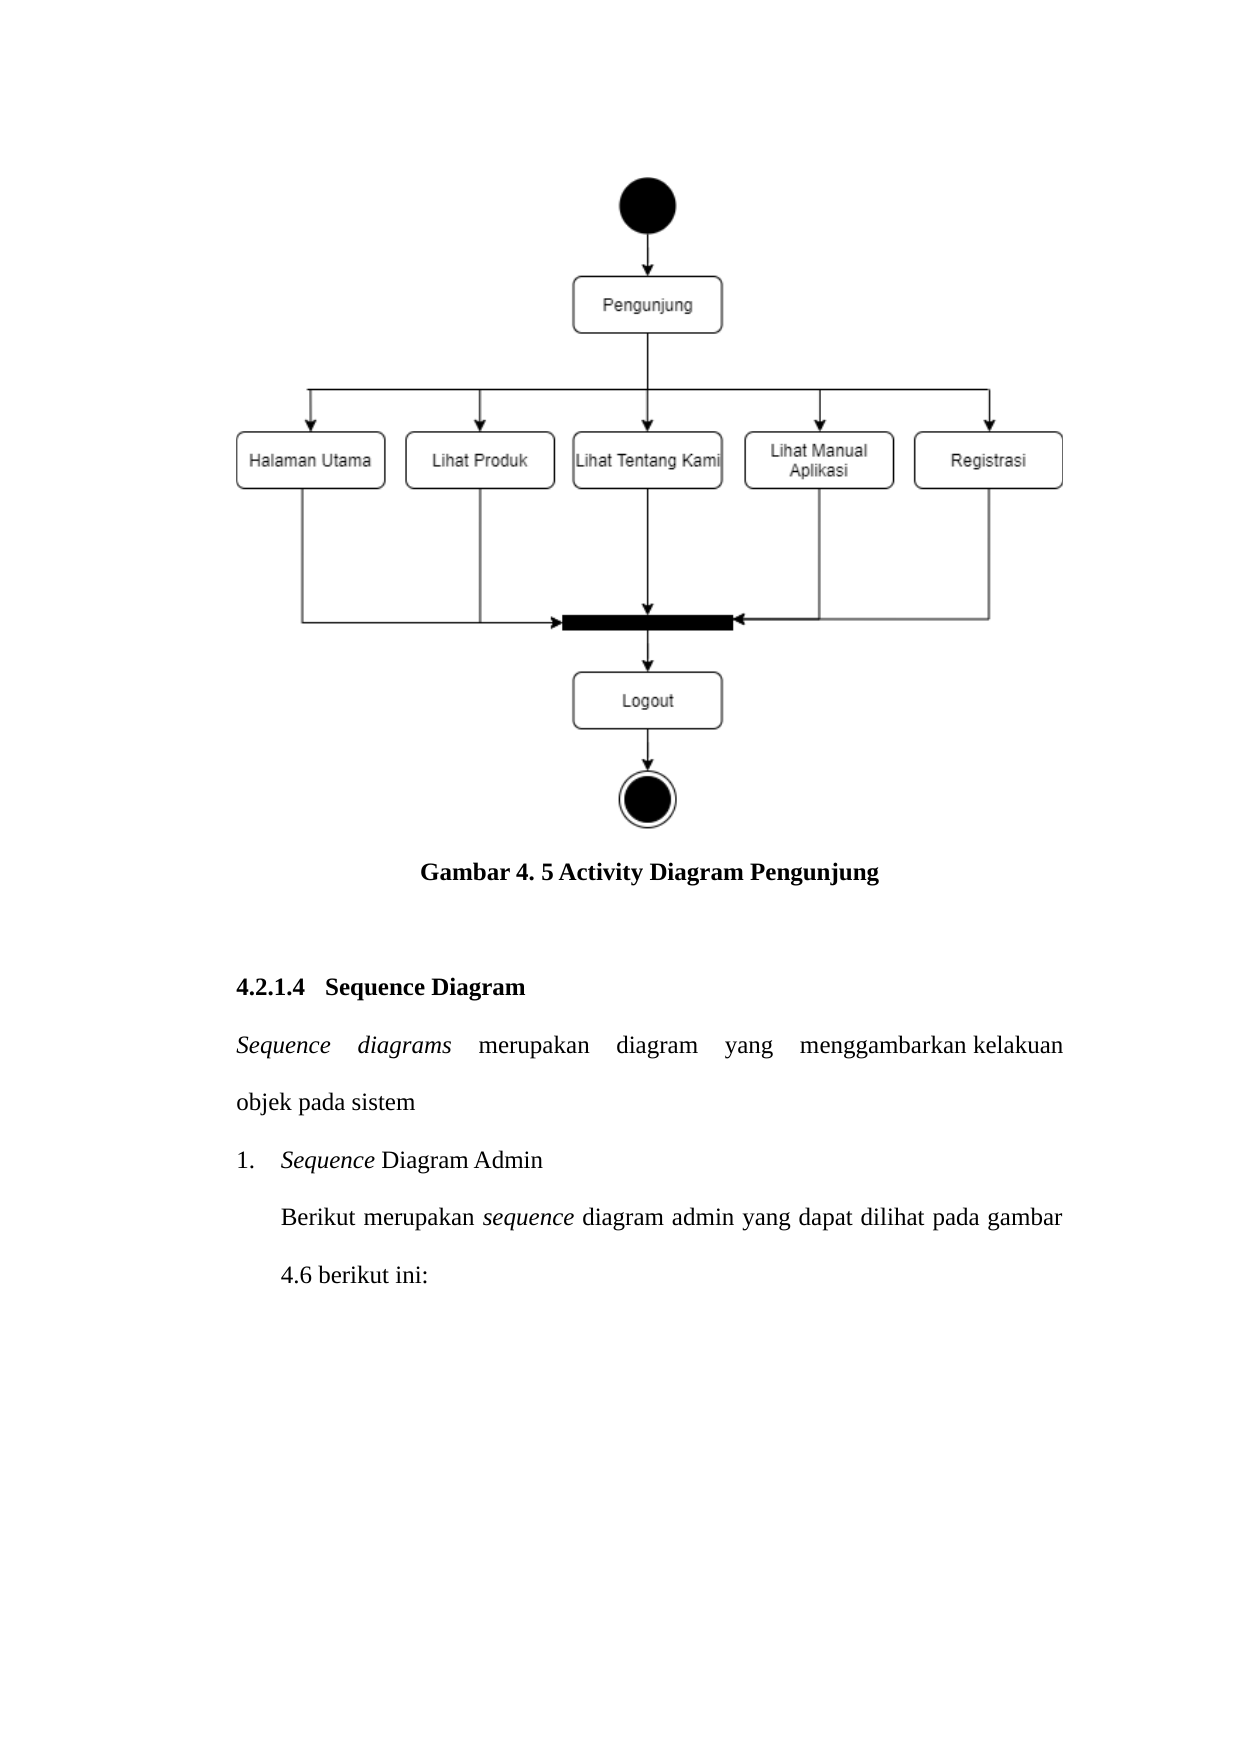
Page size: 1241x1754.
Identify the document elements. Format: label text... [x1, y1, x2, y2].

list Sequence Diagram Admin [236, 1145, 1063, 1173]
text Berikut merupakan sequence diagram admin yang dapat dilihat pada gambar 4.6 berikut ini: [281, 1202, 1063, 1288]
text Gambar 4. 5 Activity Diagram Pengunjung [236, 857, 1063, 886]
picture [236, 177, 1063, 830]
text Sequence diagrams merupakan diagram yang menggambarkan kelakuan objek pada sistem [236, 1030, 1063, 1116]
subtitle 4.2.1.4 Sequence Diagram [236, 972, 1063, 1001]
